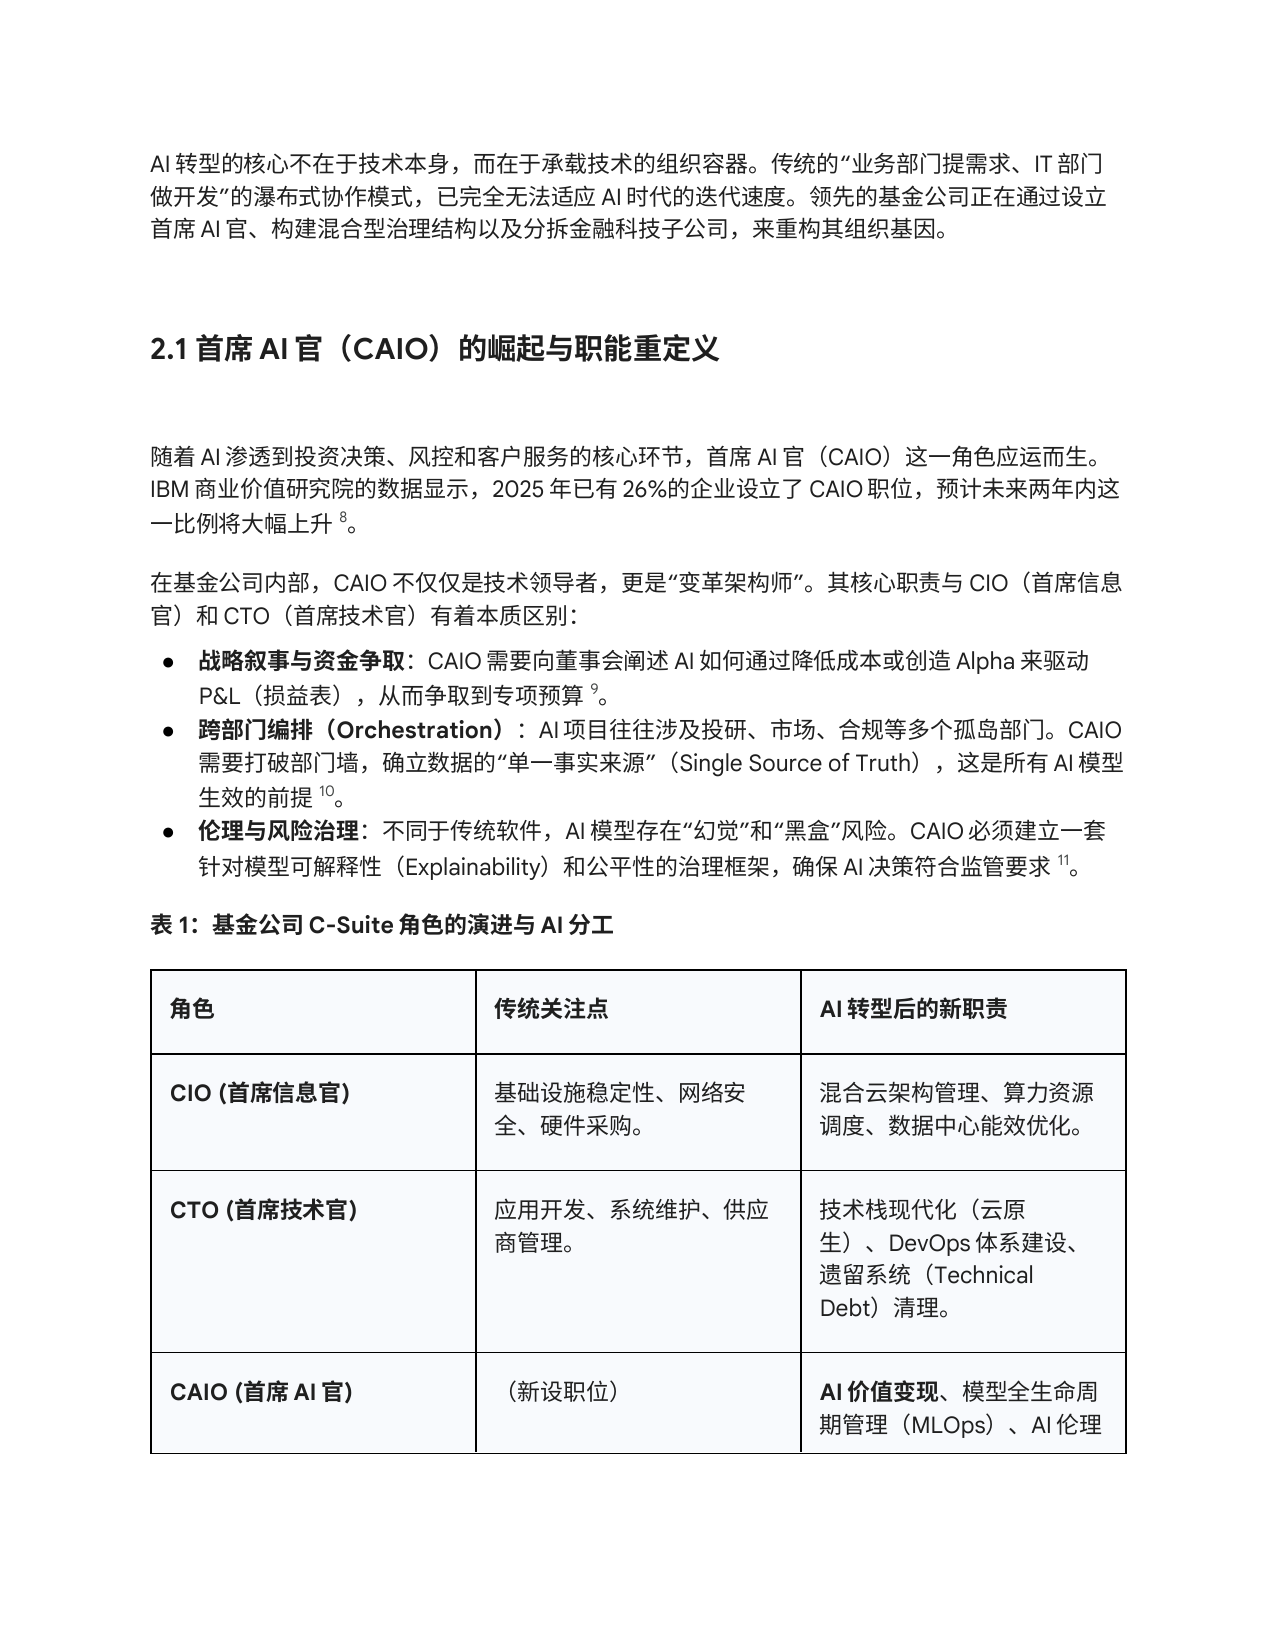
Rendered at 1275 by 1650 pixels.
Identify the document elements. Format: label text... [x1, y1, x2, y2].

table_header AI转型后的新职责 [802, 971, 1125, 1053]
text AI转型的核心不在于技术本身，而在于承载技术的组织容器。传统的“业务部门提需求、IT部门做开发”的瀑布式协作模式，已完全无法适应AI时代的迭代速度。领先的基金公司正在通过设立首席AI官、构建混合型治理结构以及分拆金融科技子公司，来重构其组织基因。 [150, 150, 1125, 244]
list 伦理与风险治理：不同于传统软件，AI模型存在“幻觉”和“黑盒”风险。CAIO必须建立一套针对模型可解释性（Explainability）和公平性的治理框架，确保AI决策符合监管要求 11。 [161, 818, 1125, 882]
list 战略叙事与资金争取：CAIO需要向董事会阐述AI如何通过降低成本或创造Alpha来驱动P&L（损益表），从而争取到专项预算 9。 [161, 647, 1125, 712]
subtitle 2.1 首席AI官（CAIO）的崛起与职能重定义 [150, 331, 1125, 367]
table_cell 混合云架构管理、算力资源调度、数据中心能效优化。 [802, 1055, 1125, 1170]
table_cell 基础设施稳定性、网络安全、硬件采购。 [477, 1055, 800, 1170]
list 跨部门编排（Orchestration）：AI项目往往涉及投研、市场、合规等多个孤岛部门。CAIO需要打破部门墙，确立数据的“单一事实来源”（Single Source of Truth），这是所有AI模型生效的前提 10。 [161, 716, 1125, 813]
table_cell （新设职位） [477, 1353, 800, 1452]
text 在基金公司内部，CAIO不仅仅是技术领导者，更是“变革架构师”。其核心职责与CIO（首席信息官）和CTO（首席技术官）有着本质区别： [150, 569, 1125, 631]
text 表 1：基金公司C-Suite角色的演进与AI分工 [150, 911, 1125, 940]
table_cell 技术栈现代化（云原生）、DevOps体系建设、遗留系统（Technical Debt）清理。 [802, 1171, 1125, 1352]
table_header 角色 [152, 971, 475, 1053]
table_header 传统关注点 [477, 971, 800, 1053]
table_cell 应用开发、系统维护、供应商管理。 [477, 1171, 800, 1352]
table_cell CTO (首席技术官) [152, 1171, 475, 1352]
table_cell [802, 1353, 1125, 1452]
table_cell CAIO (首席AI官) [152, 1353, 475, 1452]
text 随着AI渗透到投资决策、风控和客户服务的核心环节，首席AI官（CAIO）这一角色应运而生。IBM商业价值研究院的数据显示，2025年已有26%的企业设立了CAIO职位，预计未来两年内这一比例将大幅上升 8。 [150, 443, 1125, 540]
table_cell CIO (首席信息官) [152, 1055, 475, 1170]
